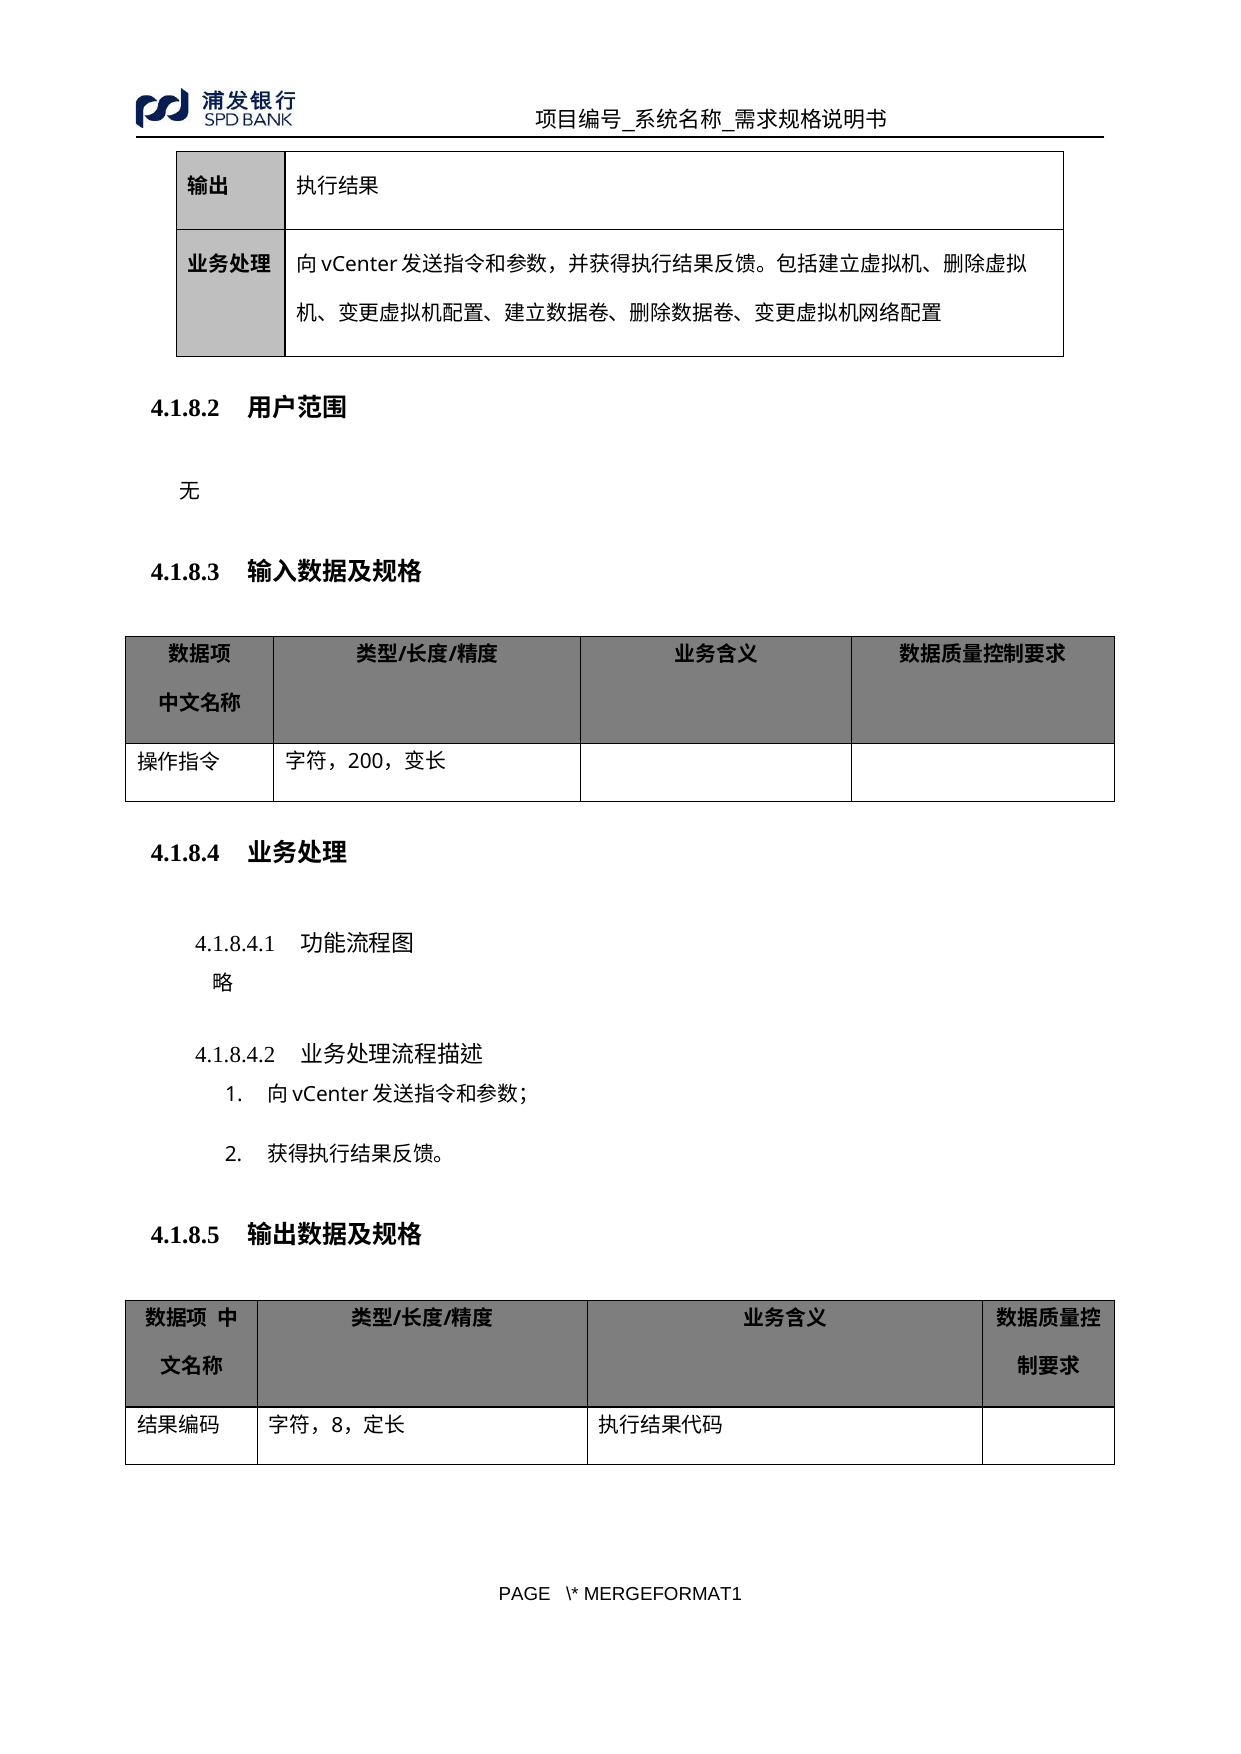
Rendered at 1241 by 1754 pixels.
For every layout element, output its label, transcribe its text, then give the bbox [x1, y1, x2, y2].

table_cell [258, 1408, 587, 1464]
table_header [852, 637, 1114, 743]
list 获得执行结果反馈。 [179, 1136, 1104, 1169]
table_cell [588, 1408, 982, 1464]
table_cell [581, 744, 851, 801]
list 向vCenter发送指令和参数； [179, 1076, 1104, 1109]
subtitle 业务处理流程描述 [195, 1037, 1104, 1070]
subtitle 用户范围 [151, 373, 1104, 438]
subtitle 功能流程图 [195, 926, 1104, 959]
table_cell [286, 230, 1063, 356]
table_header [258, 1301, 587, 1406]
picture [135, 88, 296, 128]
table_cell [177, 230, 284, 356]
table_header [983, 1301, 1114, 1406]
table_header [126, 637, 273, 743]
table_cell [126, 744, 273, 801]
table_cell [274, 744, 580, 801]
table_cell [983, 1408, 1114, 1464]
subtitle 输出数据及规格 [151, 1200, 1104, 1265]
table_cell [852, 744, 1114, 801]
text 略 [136, 965, 1104, 997]
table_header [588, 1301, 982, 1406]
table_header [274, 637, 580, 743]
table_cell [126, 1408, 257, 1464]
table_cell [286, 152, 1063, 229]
subtitle 业务处理 [151, 818, 1104, 883]
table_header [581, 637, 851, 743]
text 无 [136, 473, 1104, 505]
subtitle 输入数据及规格 [151, 537, 1104, 602]
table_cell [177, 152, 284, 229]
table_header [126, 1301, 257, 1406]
